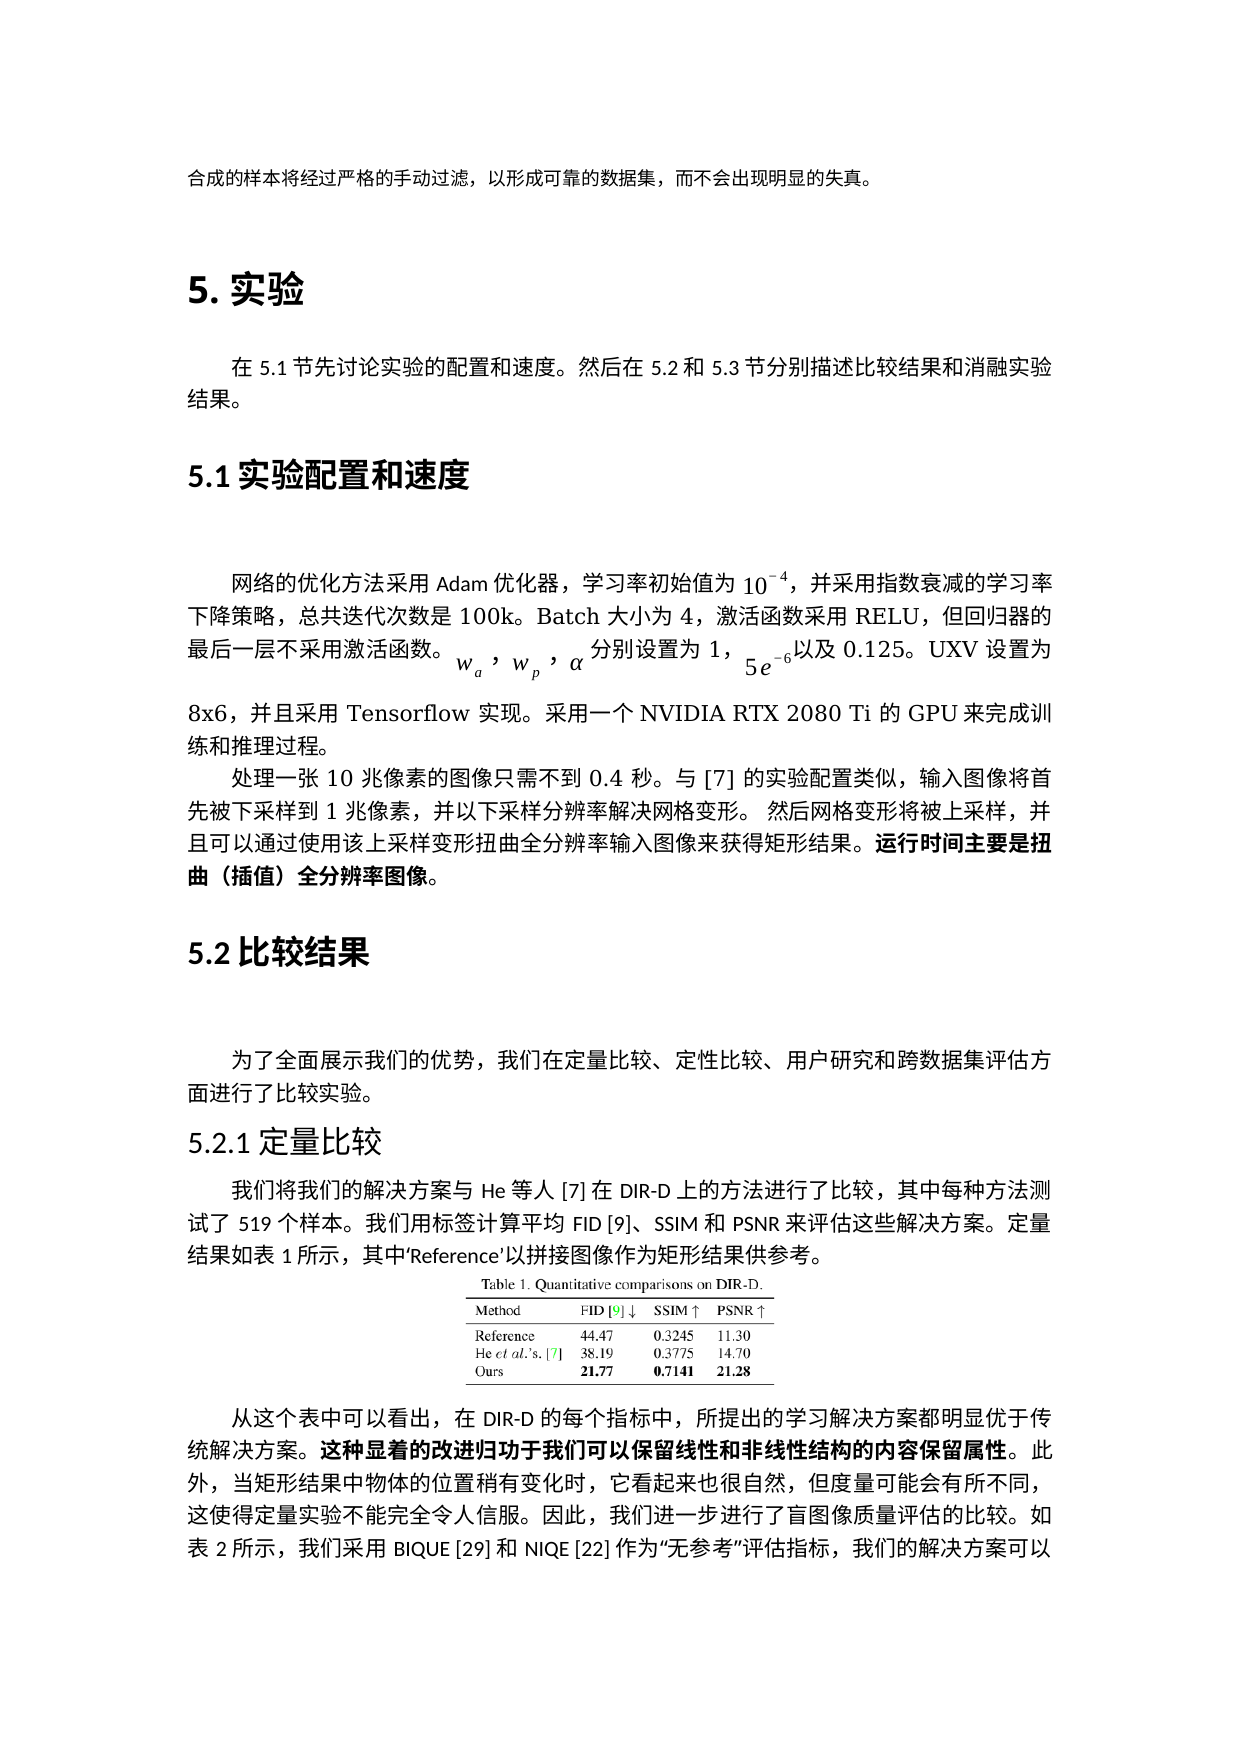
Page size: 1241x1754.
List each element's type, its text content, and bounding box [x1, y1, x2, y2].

subtitle 实验 [187, 256, 1053, 321]
picture [460, 1271, 780, 1390]
text 网络的优化方法采用 Adam 优化器，学习率初始值为 ，并采用指数衰减的学习率下降策略，总共迭代次数是 100k。Batch 大小为 4，激活函数采用 RELU，但回归器的最后一层不采用激活函数。 分别设置为 1，以及 0.125。UXV 设置为 8x6，并且采用 Tensorflow 实现。采用一个NVIDIA RTX 2080 Ti 的 GPU来完成训练和推理过程。 [187, 567, 1053, 762]
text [187, 1401, 1053, 1564]
text 我们将我们的解决方案与 He 等人 [7] 在 DIR-D 上的方法进行了比较，其中每种方法测试了 519 个样本。我们用标签计算平均 FID [9]、SSIM 和 PSNR 来评估这些解决方案。定量结果如表 1 所示，其中‘Reference’以拼接图像作为矩形结果供参考。 [187, 1174, 1053, 1271]
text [187, 162, 1053, 194]
text 5.2.1 定量比较 [187, 1109, 1053, 1174]
text 为了全面展示我们的优势，我们在定量比较、定性比较、用户研究和跨数据集评估方面进行了比较实验。 [187, 1044, 1053, 1109]
subtitle 5.2 比较结果 [187, 919, 1053, 984]
text 处理一张 10 兆像素的图像只需不到 0.4 秒。与 [7] 的实验配置类似，输入图像将首先被下采样到 1 兆像素，并以下采样分辨率解决网格变形。 然后网格变形将被上采样，并且可以通过使用该上采样变形扭曲全分辨率输入图像来获得矩形结果。运行时间主要是扭曲（插值）全分辨率图像。 [187, 762, 1053, 892]
subtitle 5.1 实验配置和速度 [187, 442, 1053, 507]
list 在 5.1 节先讨论实验的配置和速度。然后在 5.2 和 5.3 节分别描述比较结果和消融实验结果。 [187, 350, 1053, 415]
